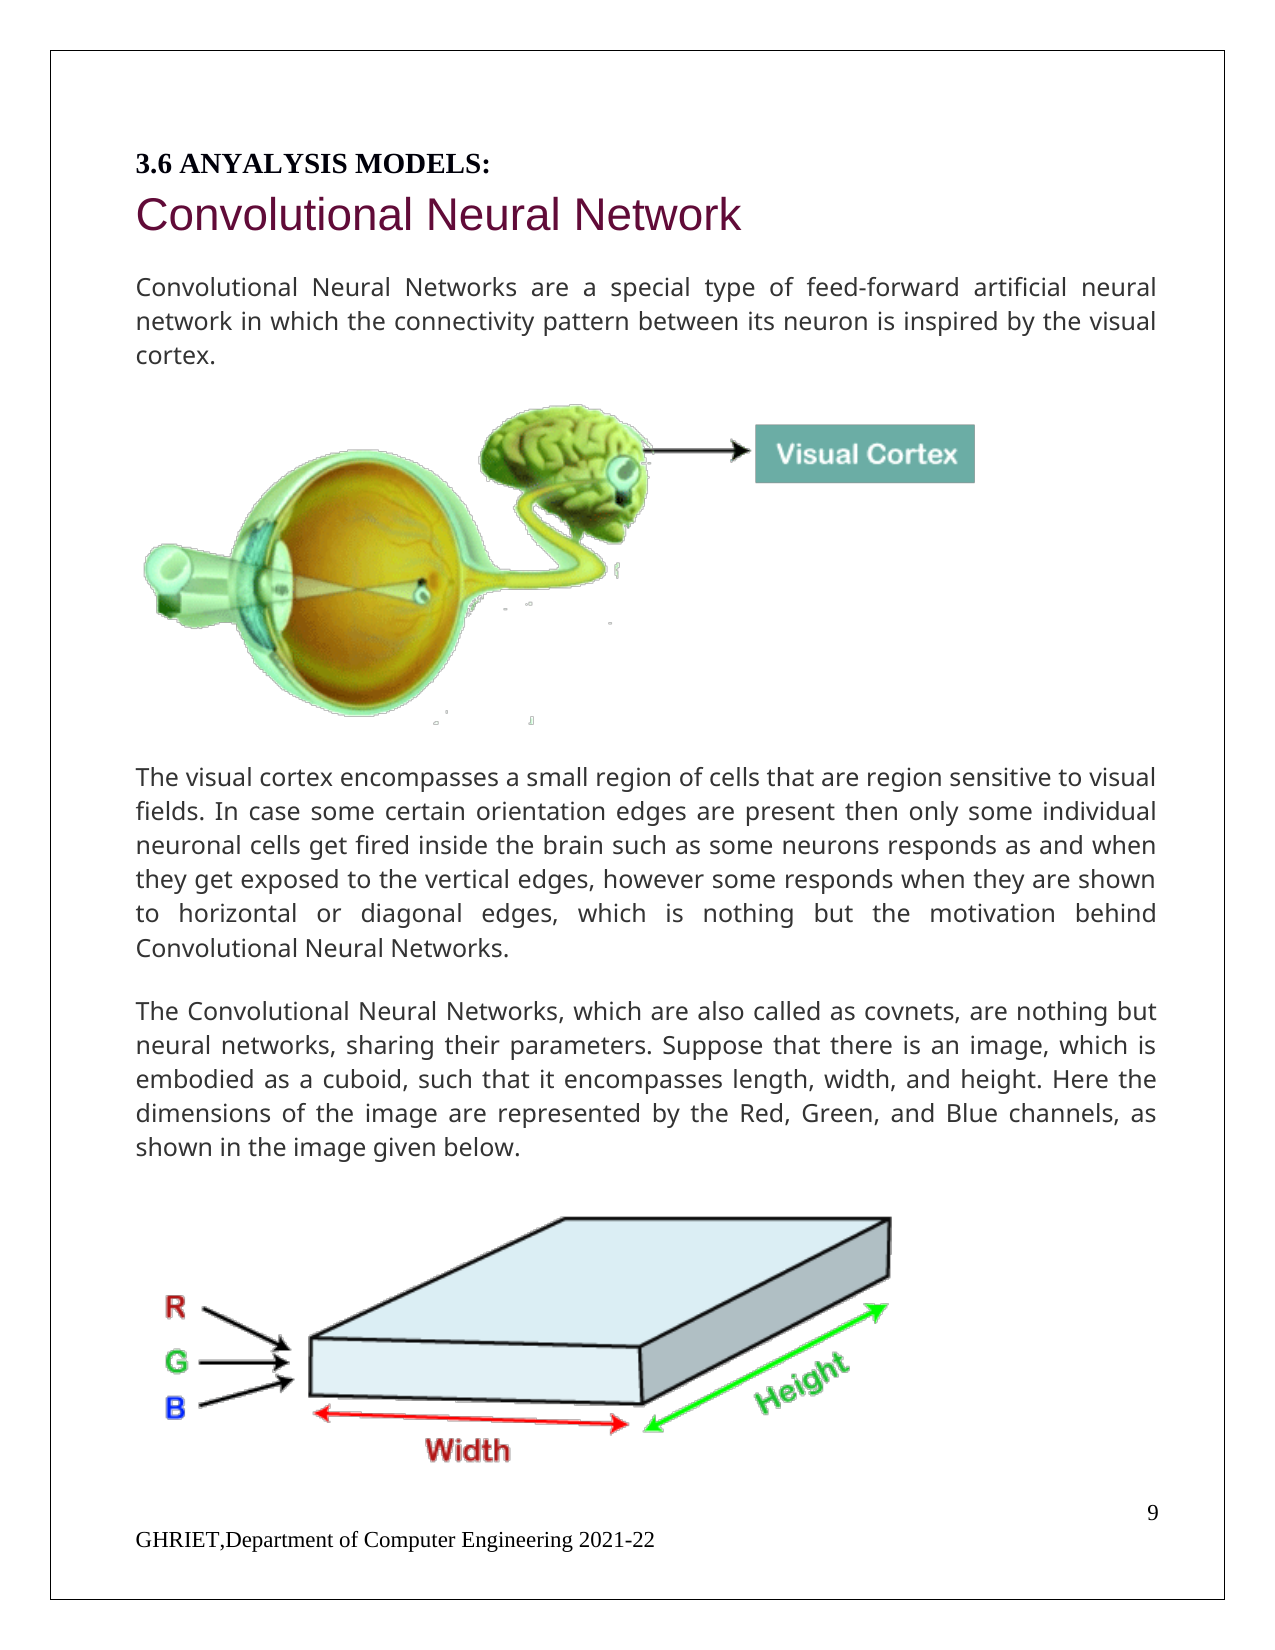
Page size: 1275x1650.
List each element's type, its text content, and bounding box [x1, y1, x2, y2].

picture [135, 1192, 917, 1511]
text The visual cortex encompasses a small region of cells that are region sensitive to visual fields. In case some certain orientation edges are present then only some individual neuronal cells get fired inside the brain such as some neurons responds as and when they get exposed to the vertical edges, however some responds when they are shown to horizontal or diagonal edges, which is nothing but the motivation behind Convolutional Neural Networks. [135, 760, 1158, 964]
text 3.6 ANYALYSIS MODELS: [135, 146, 1144, 180]
picture [135, 401, 989, 731]
subtitle Convolutional Neural Network [135, 188, 1158, 241]
text Convolutional Neural Networks are a special type of feed-forward artificial neural network in which the connectivity pattern between its neuron is inspired by the visual cortex. [135, 270, 1158, 372]
text The Convolutional Neural Networks, which are also called as covnets, are nothing but neural networks, sharing their parameters. Suppose that there is an image, which is embodied as a cuboid, such that it encompasses length, width, and height. Here the dimensions of the image are represented by the Red, Green, and Blue channels, as shown in the image given below. [135, 993, 1158, 1164]
